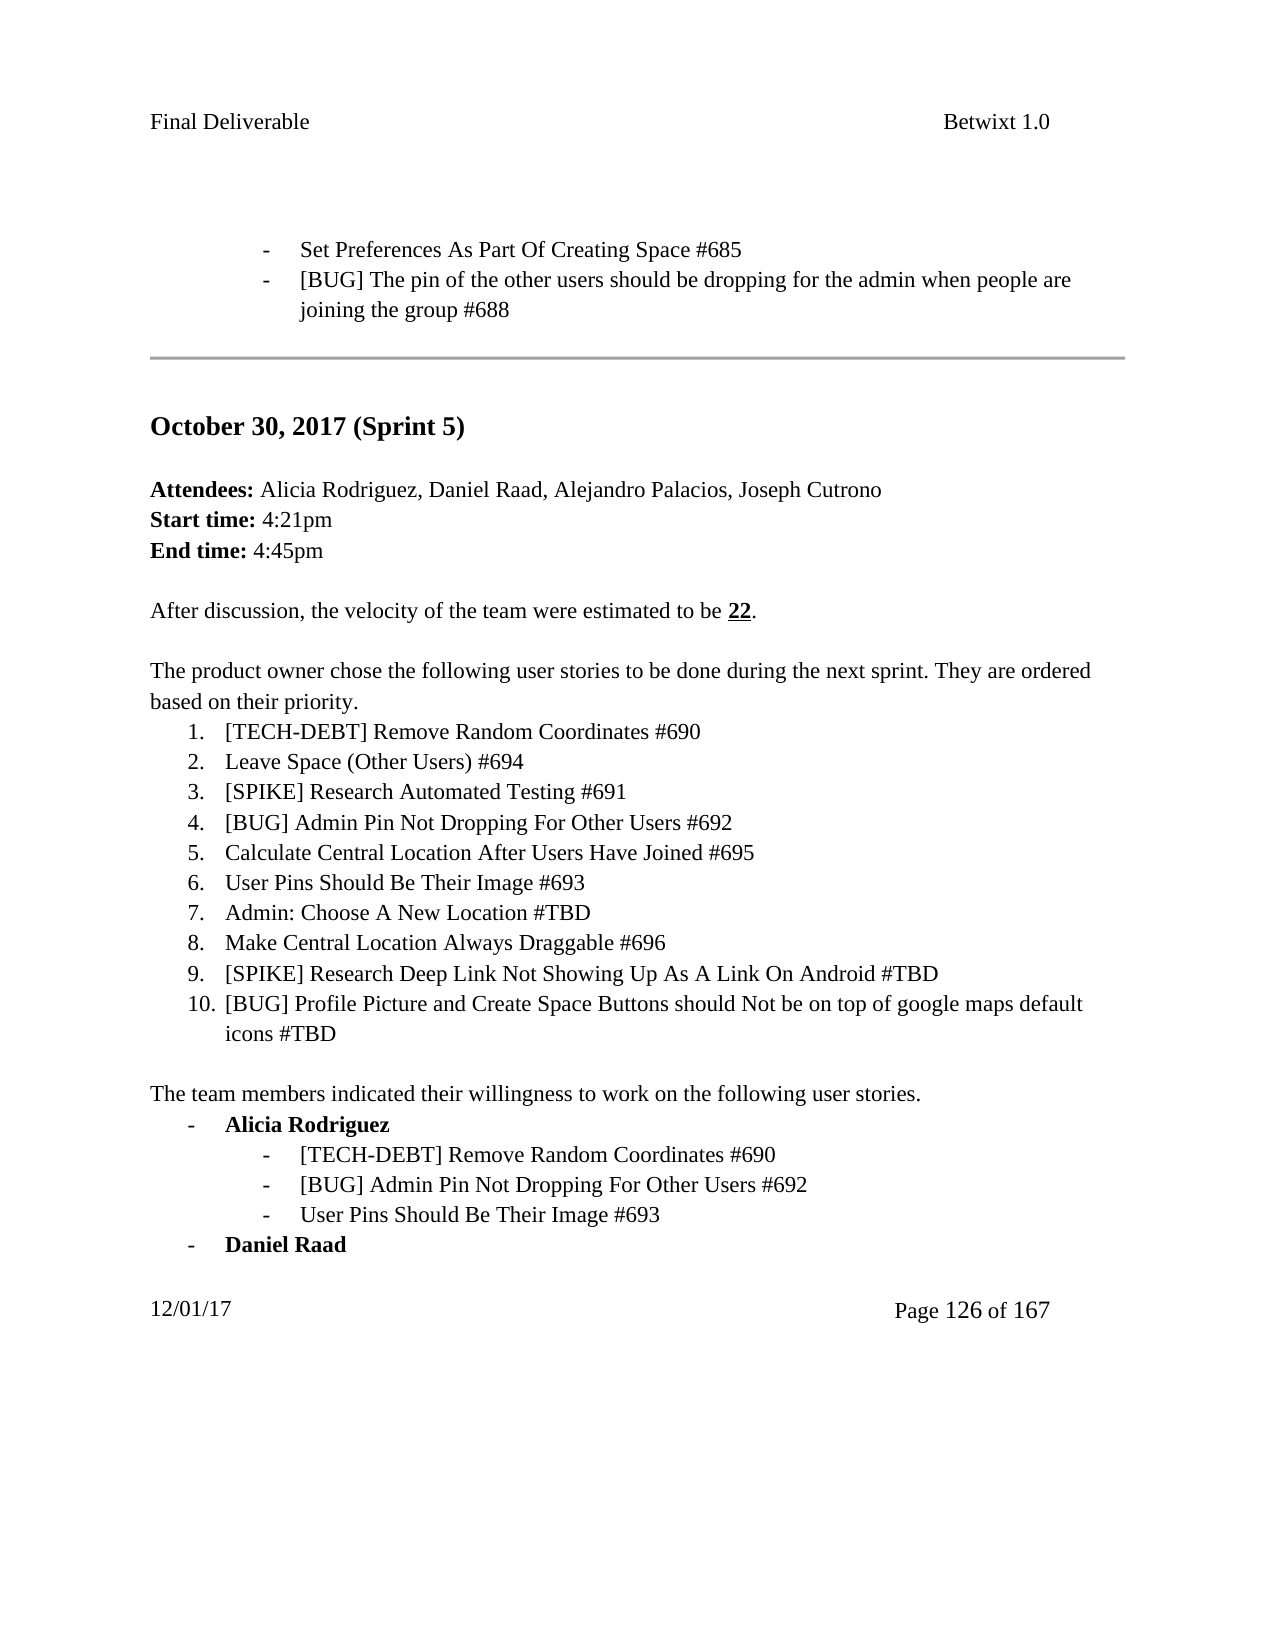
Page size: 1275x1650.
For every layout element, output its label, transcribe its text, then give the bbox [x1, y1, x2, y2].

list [262, 1171, 1125, 1197]
subtitle October 30, 2017 (Sprint 5) [150, 410, 1125, 442]
text Start time: 4:21pm [150, 507, 1125, 533]
list Make Central Location Always Draggable #696 [187, 929, 1125, 956]
text The product owner chose the following user stories to be done during the next sprint. They are ordered based on their priority. [150, 658, 1125, 714]
list [SPIKE] Research Deep Link Not Showing Up As A Link On Android #TBD [187, 960, 1125, 986]
list Leave Space (Other Users) #694 [187, 748, 1125, 774]
list Daniel Raad [187, 1232, 1125, 1258]
text Attendees: Alicia Rodriguez, Daniel Raad, Alejandro Palacios, Joseph Cutrono [150, 476, 1125, 503]
list User Pins Should Be Their Image #693 [262, 1201, 1125, 1228]
text After discussion, the velocity of the team were estimated to be 22. [150, 597, 1125, 623]
text The team members indicated their willingness to work on the following user stories. [150, 1081, 1125, 1107]
list [TECH-DEBT] Remove Random Coordinates #690 [262, 1141, 1125, 1167]
list Admin: Choose A New Location #TBD [187, 899, 1125, 926]
list [SPIKE] Research Automated Testing #691 [187, 778, 1125, 805]
list Calculate Central Location After Users Have Joined #695 [187, 839, 1125, 865]
text End time: 4:45pm [150, 537, 1125, 563]
list Set Preferences As Part Of Creating Space #685 [262, 236, 1125, 262]
list User Pins Should Be Their Image #693 [187, 869, 1125, 895]
list Alicia Rodriguez [187, 1111, 1125, 1137]
list [BUG] The pin of the other users should be dropping for the admin when people are joining the group #688 [262, 266, 1125, 322]
list [BUG] Profile Picture and Create Space Buttons should Not be on top of google maps default icons #TBD [187, 990, 1125, 1046]
list [BUG] Admin Pin Not Dropping For Other Users #692 [187, 809, 1125, 835]
list [TECH-DEBT] Remove Random Coordinates #690 [187, 718, 1125, 744]
